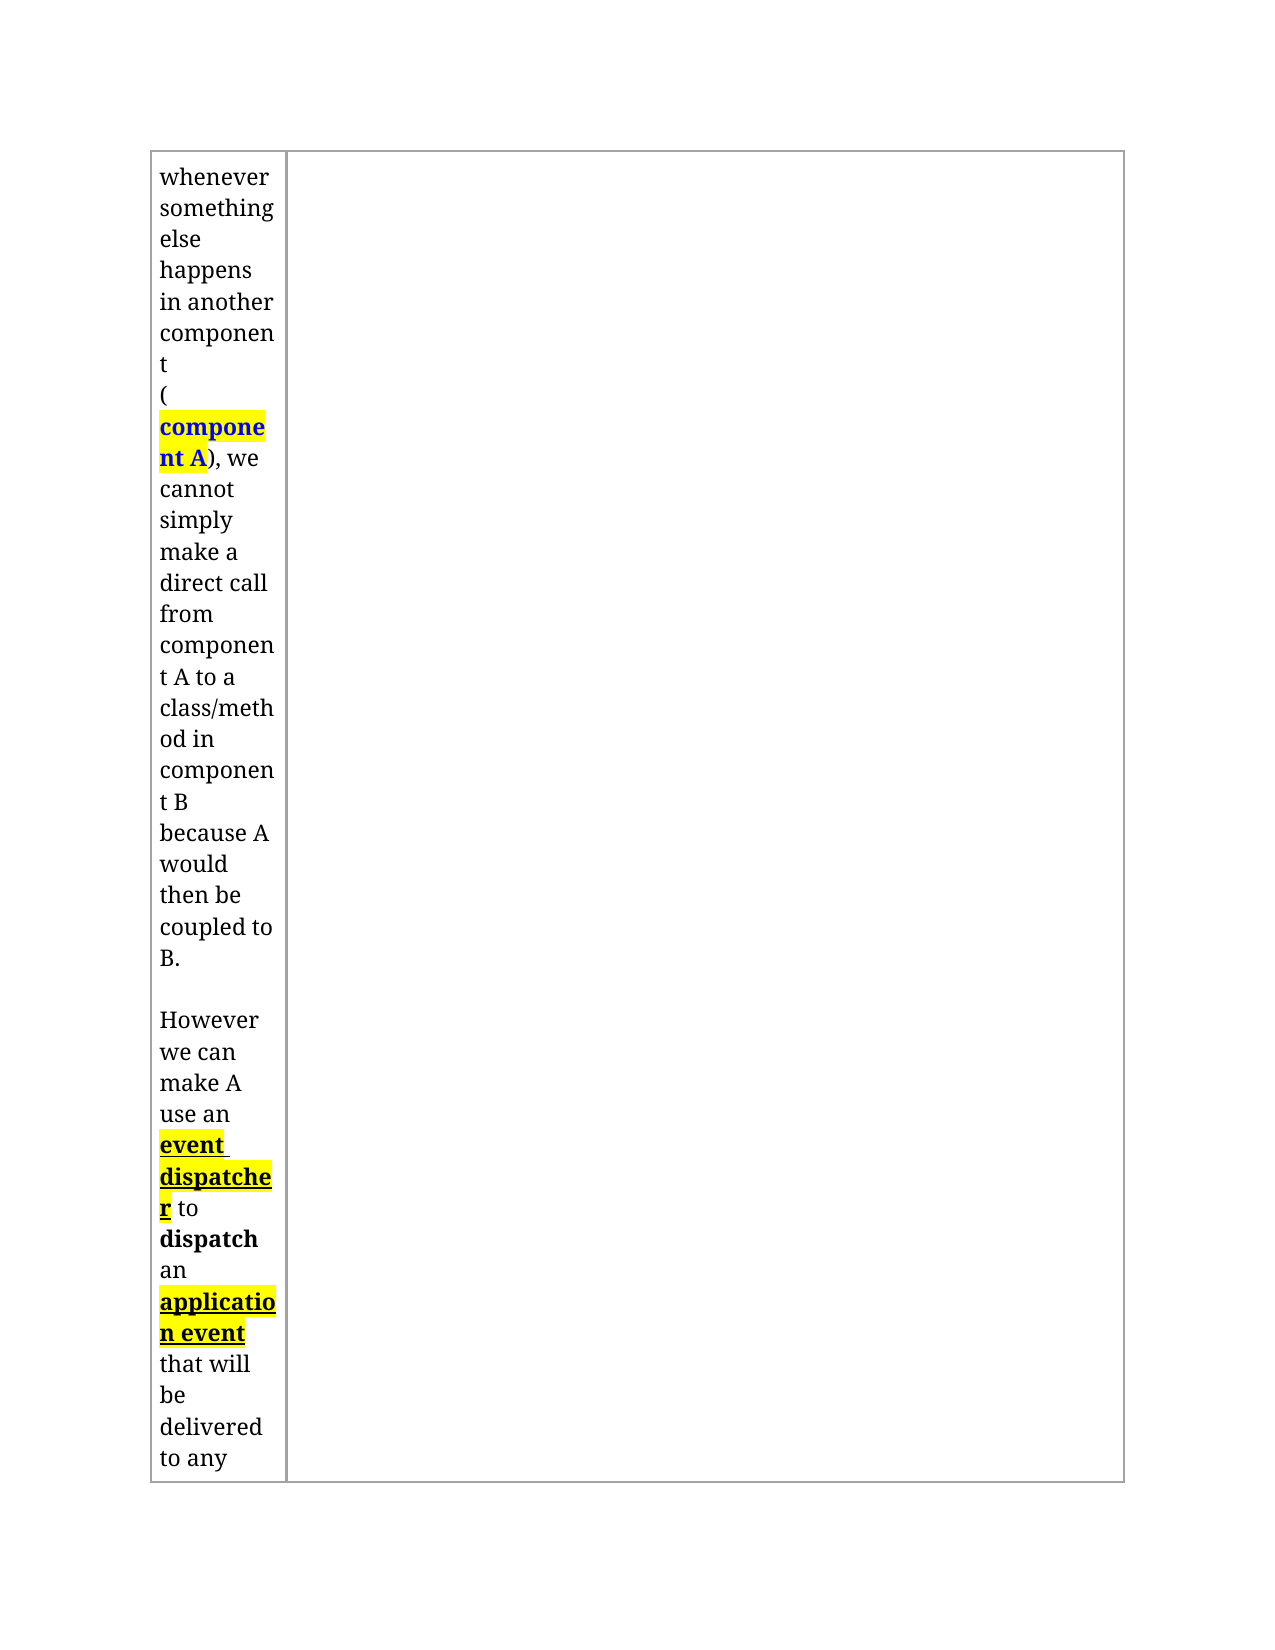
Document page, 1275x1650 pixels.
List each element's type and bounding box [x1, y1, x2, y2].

table_header [152, 152, 285, 1481]
table_header [288, 152, 1123, 1481]
